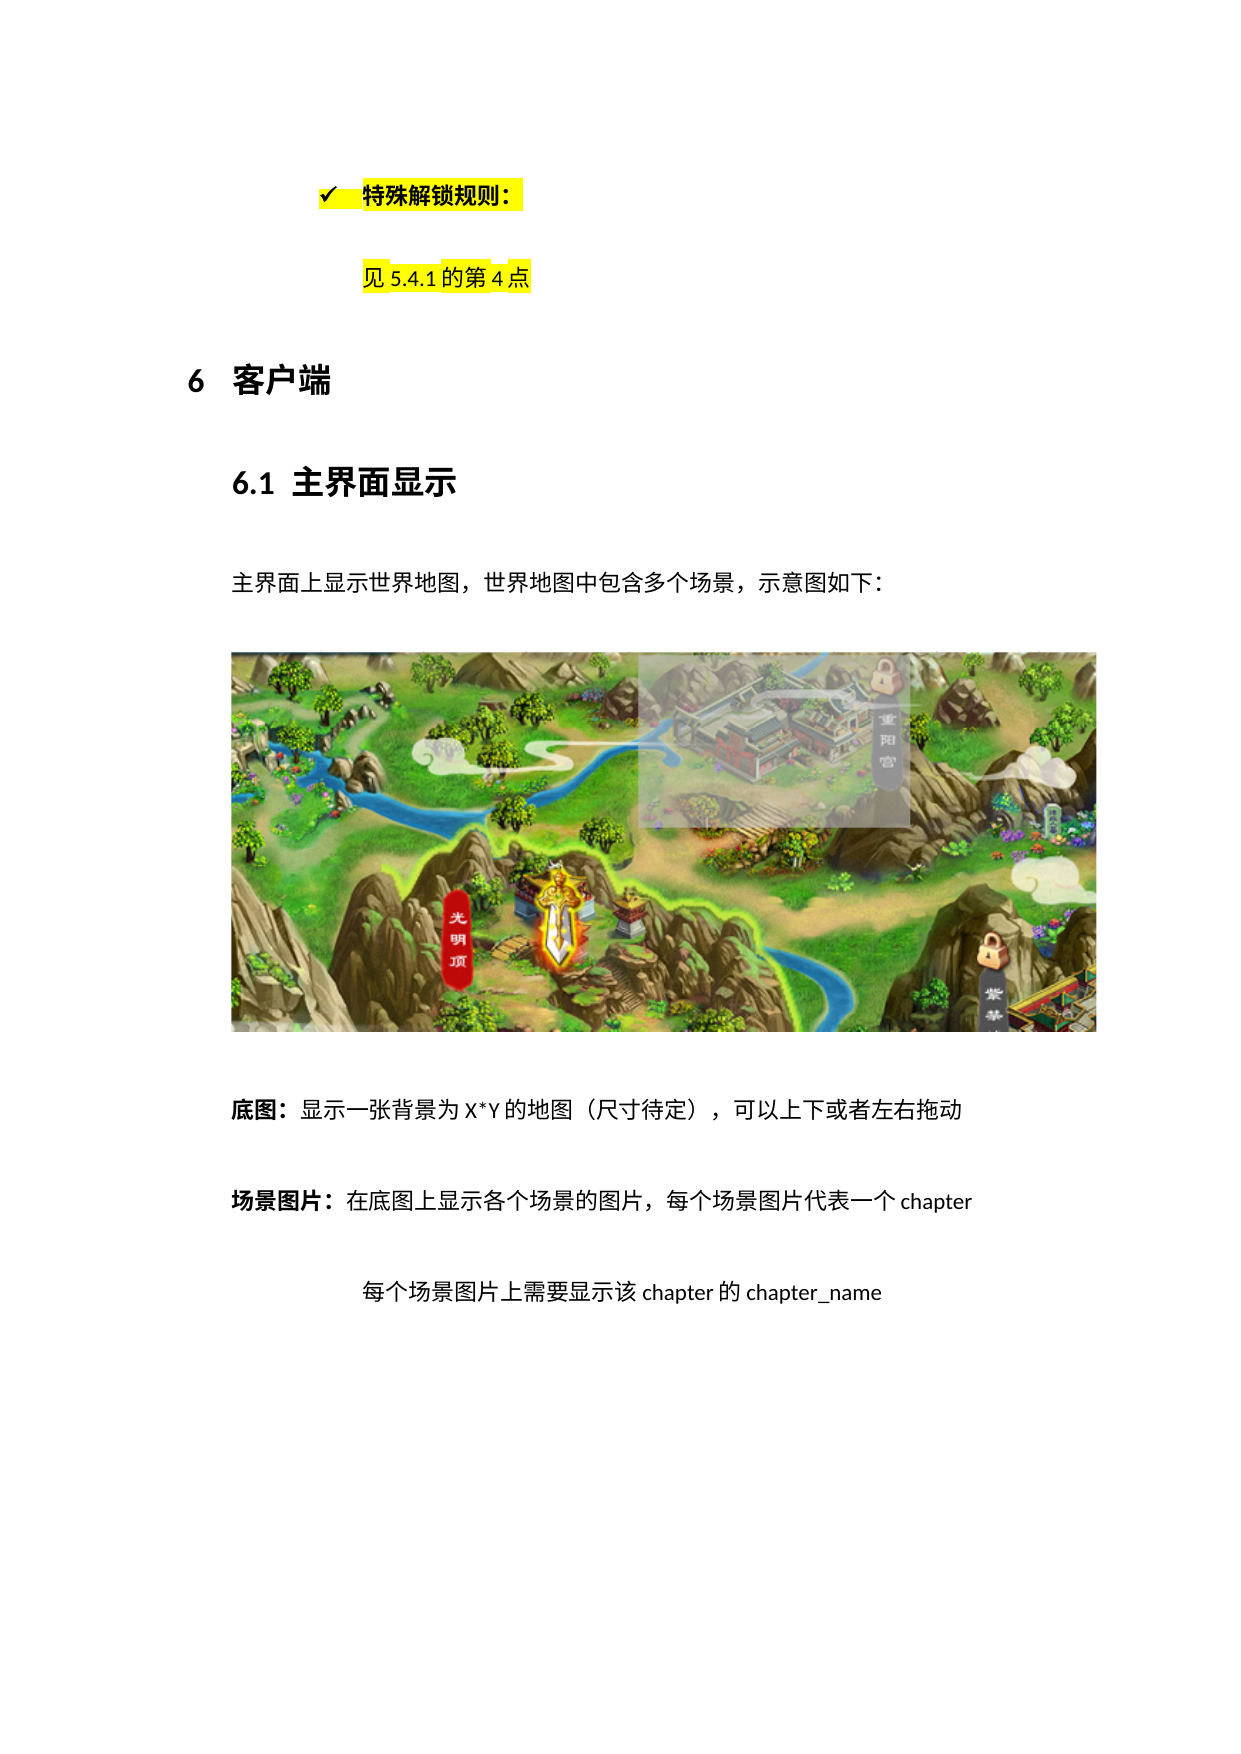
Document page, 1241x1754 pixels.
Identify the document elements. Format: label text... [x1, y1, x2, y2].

list 见5.4.1的第4点 [362, 243, 1053, 308]
text 每个场景图片上需要显示该chapter的chapter_name [187, 1258, 1053, 1323]
list 特殊解锁规则： [319, 162, 1053, 227]
list 客户端 [187, 346, 1053, 411]
text 场景图片：在底图上显示各个场景的图片，每个场景图片代表一个chapter [187, 1167, 1053, 1232]
picture [231, 651, 1097, 1032]
text 主界面上显示世界地图，世界地图中包含多个场景，示意图如下： [231, 549, 1053, 614]
text 底图：显示一张背景为X*Y的地图（尺寸待定），可以上下或者左右拖动 [187, 1076, 1053, 1141]
list 主界面显示 [232, 447, 1053, 512]
